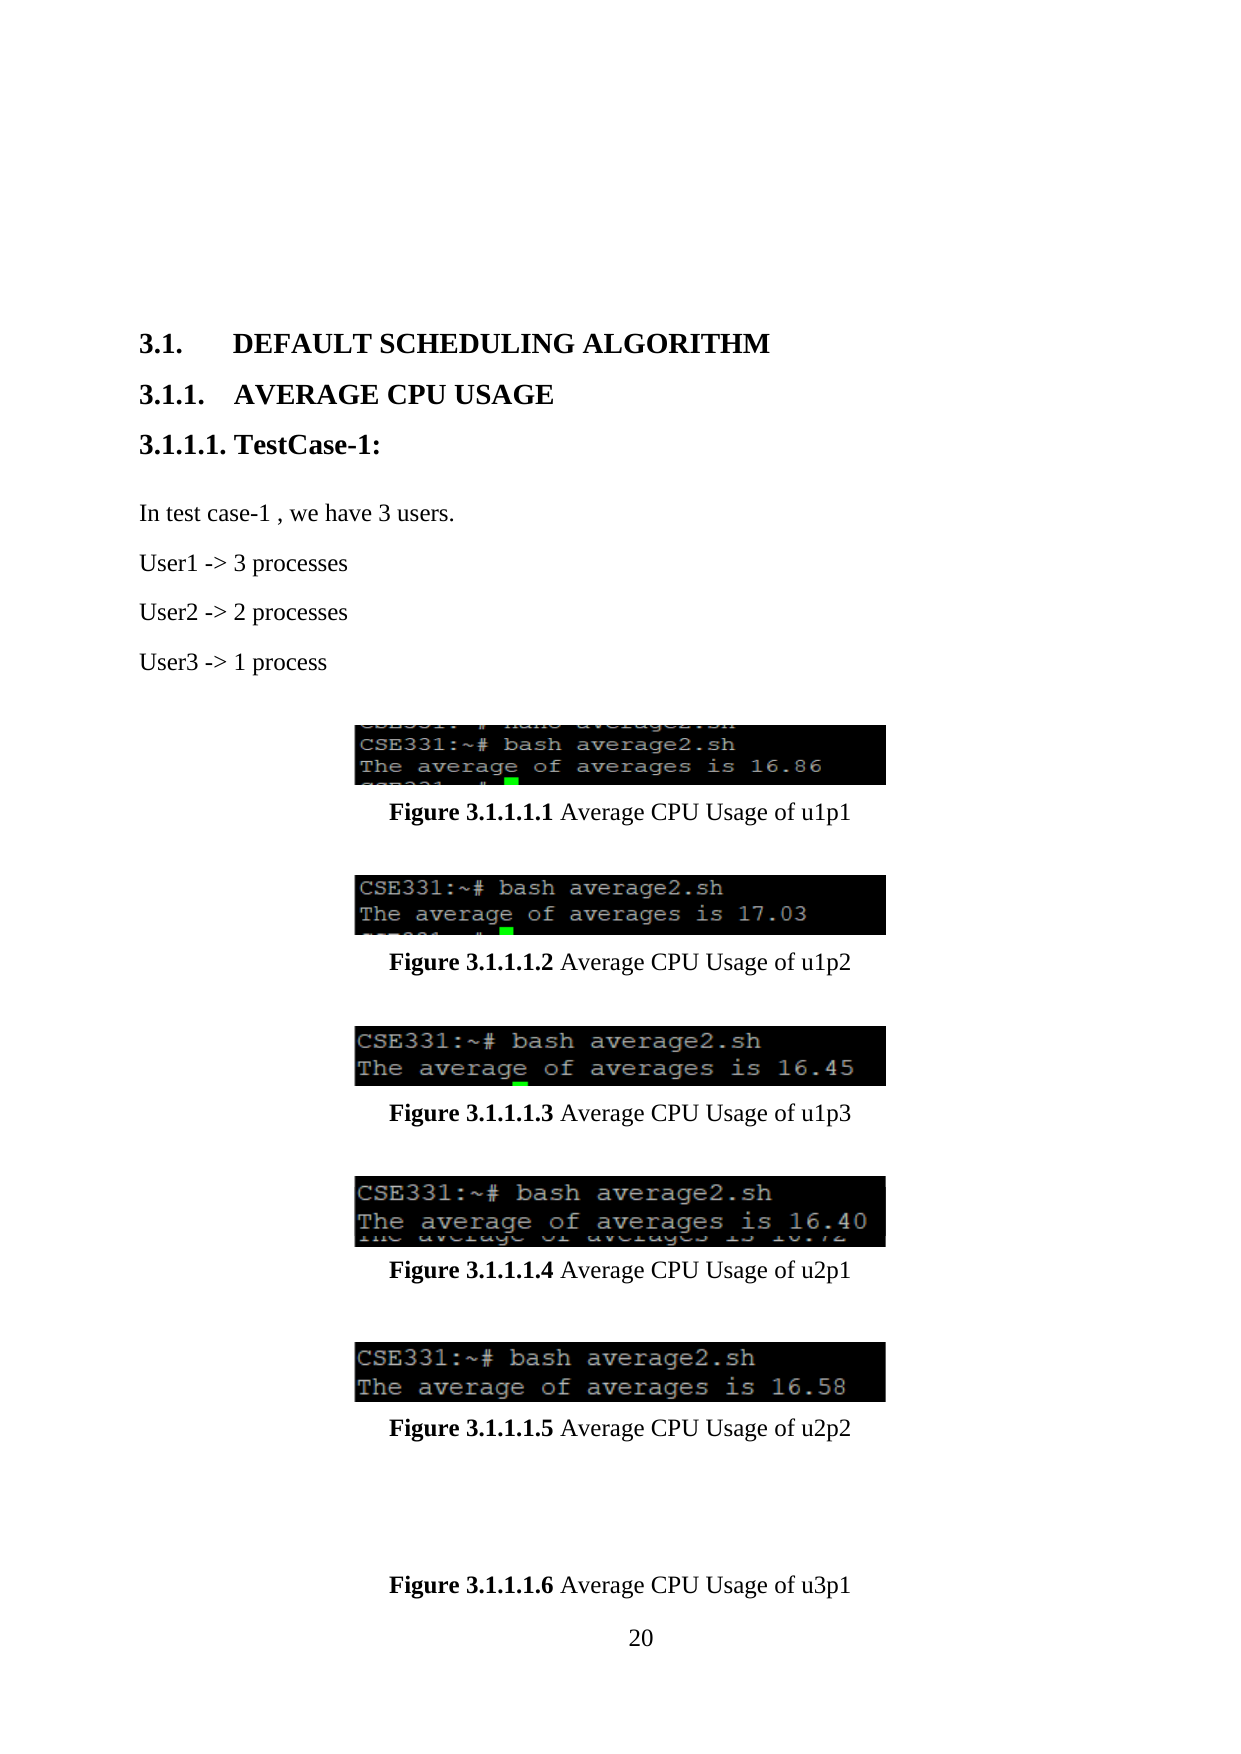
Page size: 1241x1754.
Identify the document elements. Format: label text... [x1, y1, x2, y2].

picture [354, 725, 886, 785]
picture [354, 1342, 886, 1402]
picture [354, 875, 886, 935]
picture [354, 1176, 886, 1247]
text User2 -> 2 processes [139, 597, 1101, 626]
text Figure 3.1.1.1.3 Average CPU Usage of u1p3 [139, 1098, 1101, 1126]
text User1 -> 3 processes [139, 548, 1101, 577]
text In test case-1 , we have 3 users. [139, 498, 1101, 527]
picture [354, 1026, 886, 1086]
text Figure 3.1.1.1.4 Average CPU Usage of u2p1 [139, 1255, 1101, 1284]
text 3.1.1.1. TestCase-1: [139, 427, 1101, 461]
text Figure 3.1.1.1.6 Average CPU Usage of u3p1 [139, 1570, 1101, 1599]
text 3.1. DEFAULT SCHEDULING ALGORITHM [139, 327, 1101, 360]
text Figure 3.1.1.1.5 Average CPU Usage of u2p2 [139, 1413, 1101, 1441]
text Figure 3.1.1.1.1 Average CPU Usage of u1p1 [139, 797, 1101, 826]
text User3 -> 1 process [139, 647, 1101, 676]
text Figure 3.1.1.1.2 Average CPU Usage of u1p2 [139, 947, 1101, 976]
text 3.1.1. AVERAGE CPU USAGE [139, 377, 1101, 410]
